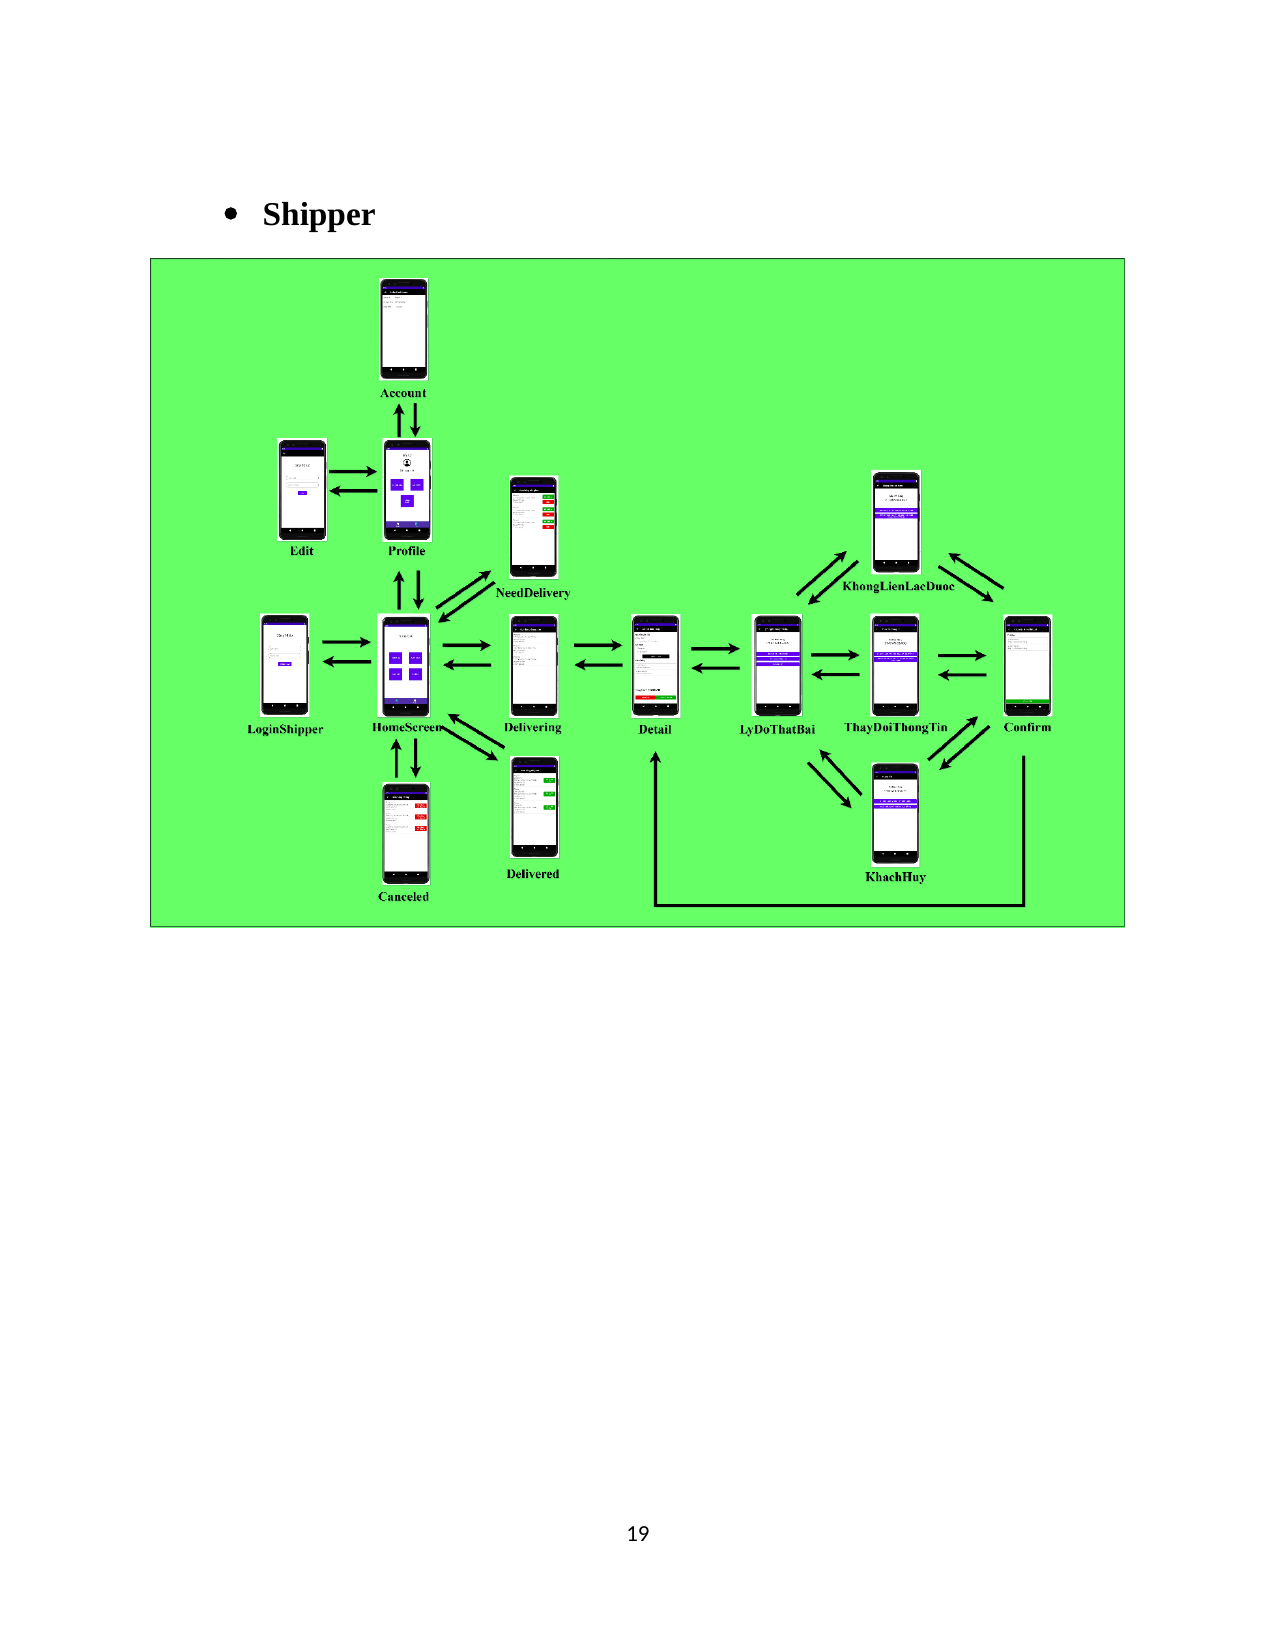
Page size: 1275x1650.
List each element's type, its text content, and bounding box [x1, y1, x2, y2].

picture [150, 258, 1125, 928]
list Shipper [225, 194, 1125, 232]
